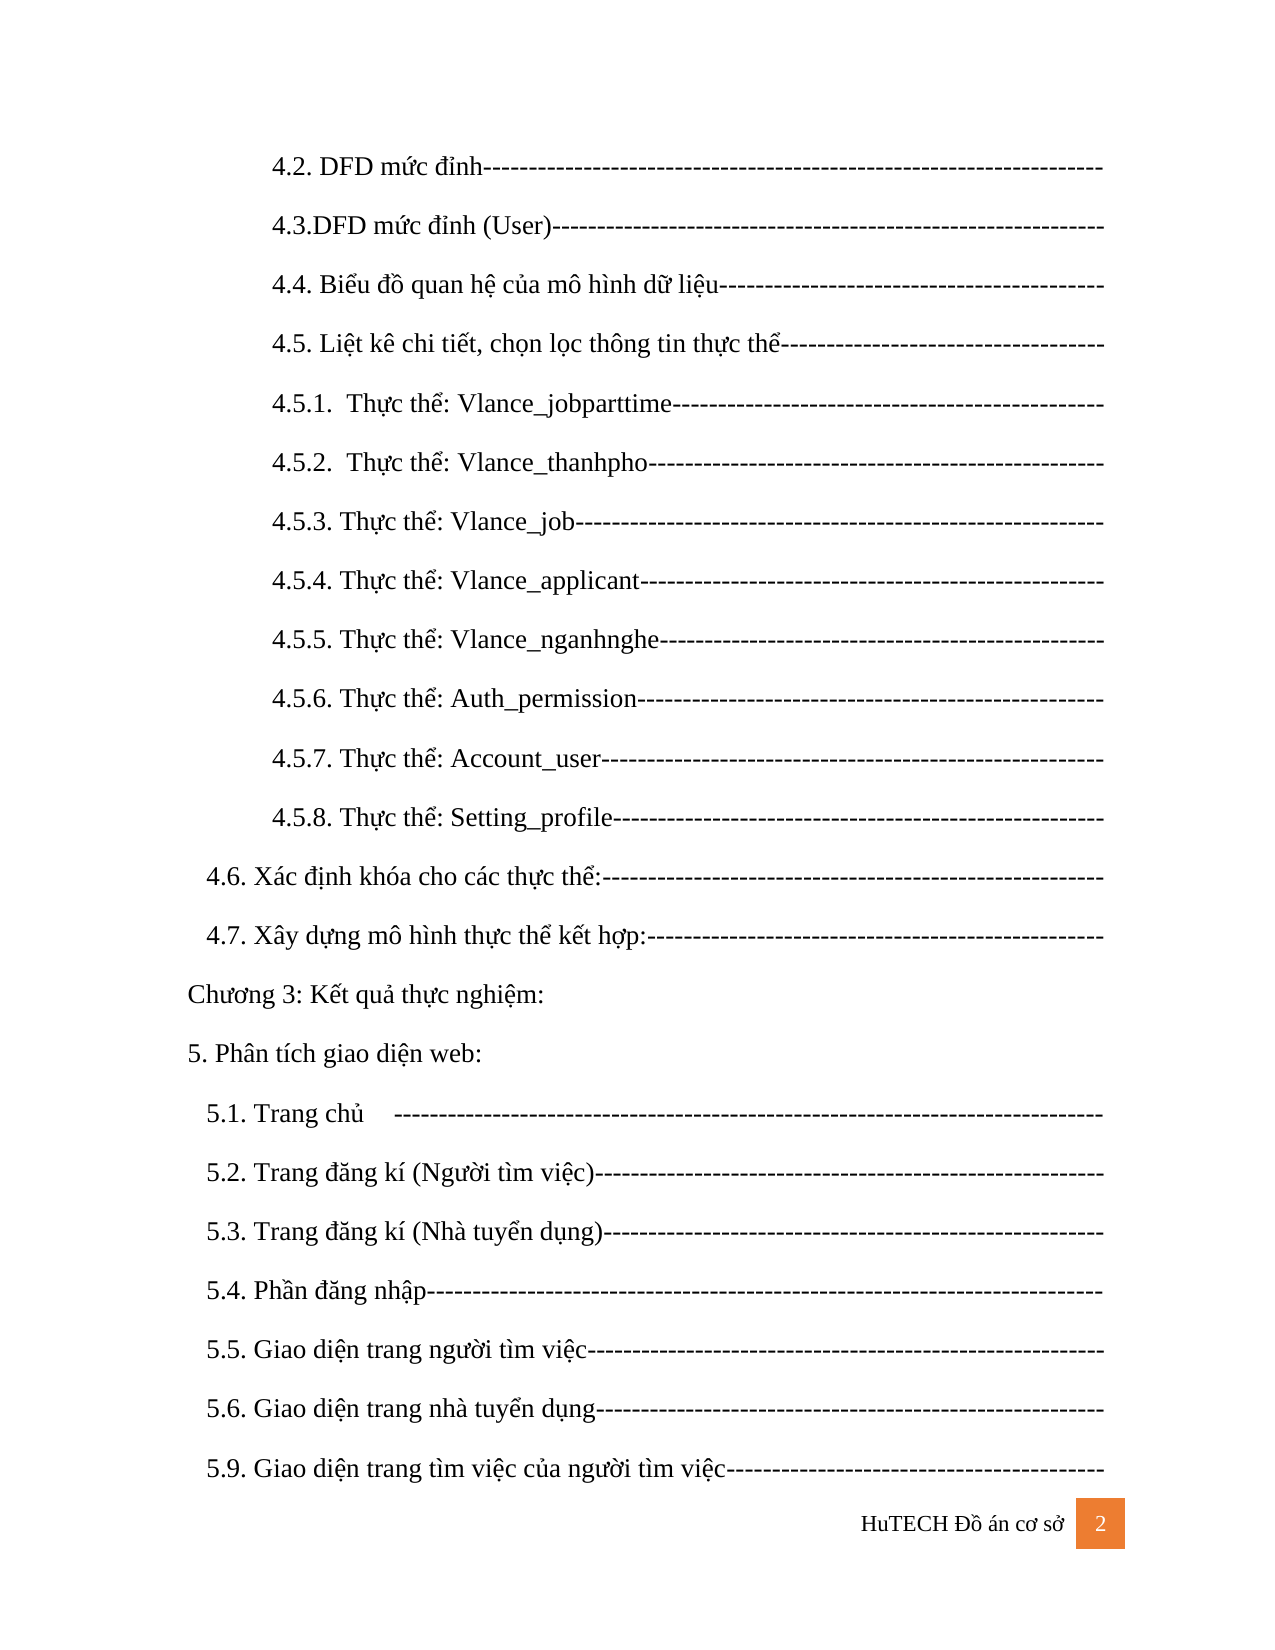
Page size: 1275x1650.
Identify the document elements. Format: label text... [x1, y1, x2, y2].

text 4.6. Xác định khóa cho các thực thể: [206, 860, 1125, 891]
text 4.5.7. Thực thể: Account_user [272, 742, 1125, 773]
text 4.7. Xây dựng mô hình thực thể kết hợp: [206, 919, 1125, 950]
text 4.5.2. Thực thể: Vlance_thanhpho [272, 446, 1125, 477]
text 4.2. DFD mức đỉnh [272, 150, 1125, 181]
text 5.5. Giao diện trang người tìm việc [206, 1333, 1125, 1364]
text 4.5.6. Thực thể: Auth_permission [272, 682, 1125, 714]
text 4.4. Biểu đồ quan hệ của mô hình dữ liệu [272, 268, 1125, 299]
text 5. Phân tích giao diện web: [187, 1037, 1125, 1069]
text 5.6. Giao diện trang nhà tuyển dụng [206, 1392, 1125, 1424]
text 4.3.DFD mức đỉnh (User) [272, 209, 1125, 240]
text 5.9. Giao diện trang tìm việc của người tìm việc [206, 1452, 1125, 1483]
text 4.5. Liệt kê chi tiết, chọn lọc thông tin thực thể [272, 327, 1125, 359]
text 4.5.5. Thực thể: Vlance_nganhnghe [272, 623, 1125, 654]
text 5.2. Trang đăng kí (Người tìm việc) [206, 1156, 1125, 1187]
text 4.5.8. Thực thể: Setting_profile [272, 801, 1125, 832]
text 5.4. Phần đăng nhập [206, 1274, 1125, 1305]
text 4.5.4. Thực thể: Vlance_applicant [272, 564, 1125, 595]
text Chương 3: Kết quả thực nghiệm: [187, 978, 1125, 1009]
text 4.5.3. Thực thể: Vlance_job [272, 505, 1125, 536]
text 5.1. Trang chủ [206, 1097, 1125, 1128]
text 4.5.1. Thực thể: Vlance_jobparttime [272, 387, 1125, 418]
text 5.3. Trang đăng kí (Nhà tuyển dụng) [206, 1215, 1125, 1246]
